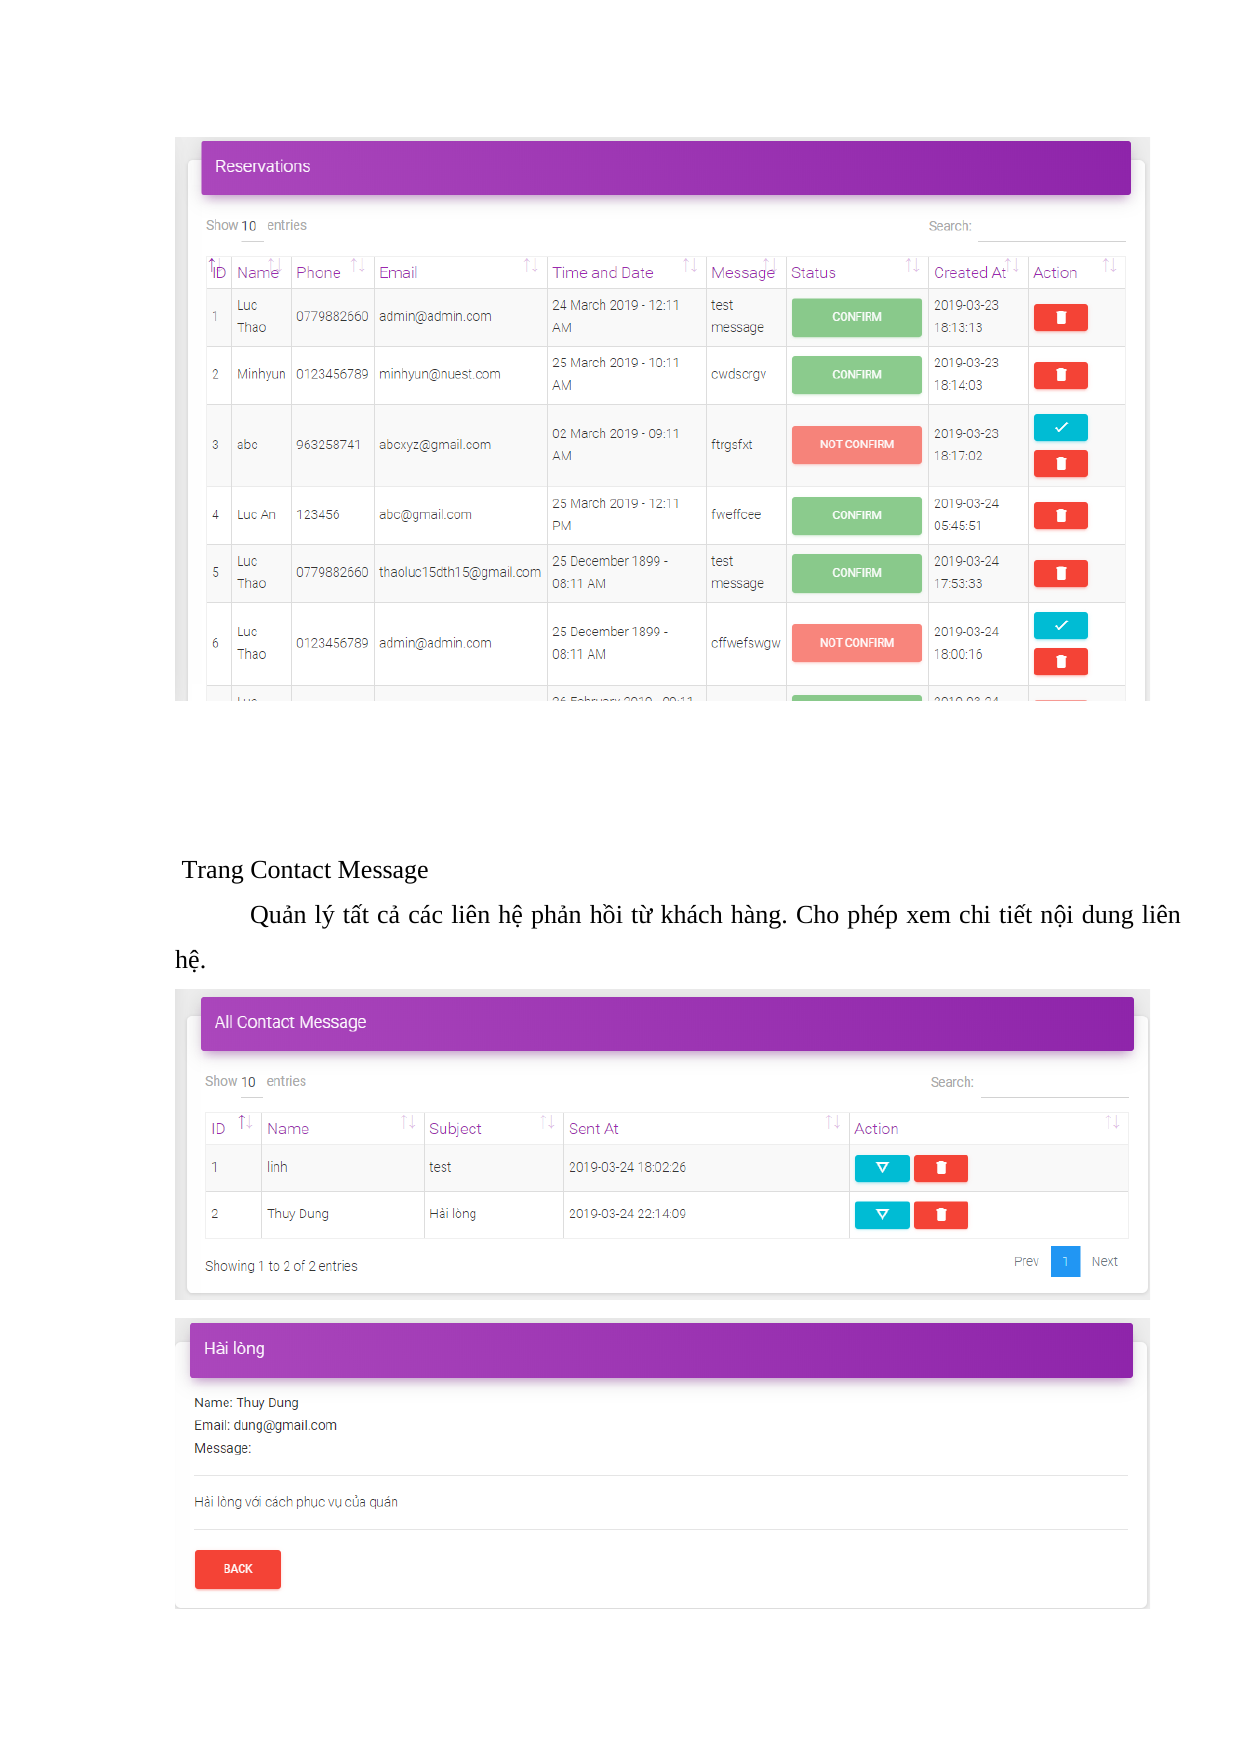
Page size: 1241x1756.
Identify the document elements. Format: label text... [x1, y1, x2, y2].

text Trang Contact Message [175, 854, 1184, 884]
picture [175, 1318, 1150, 1609]
picture [175, 137, 1150, 701]
text Quản lý tất cả các liên hệ phản hồi từ khách hàng. Cho phép xem chi tiết nội dung liên hệ. [175, 899, 1184, 974]
picture [175, 989, 1150, 1300]
